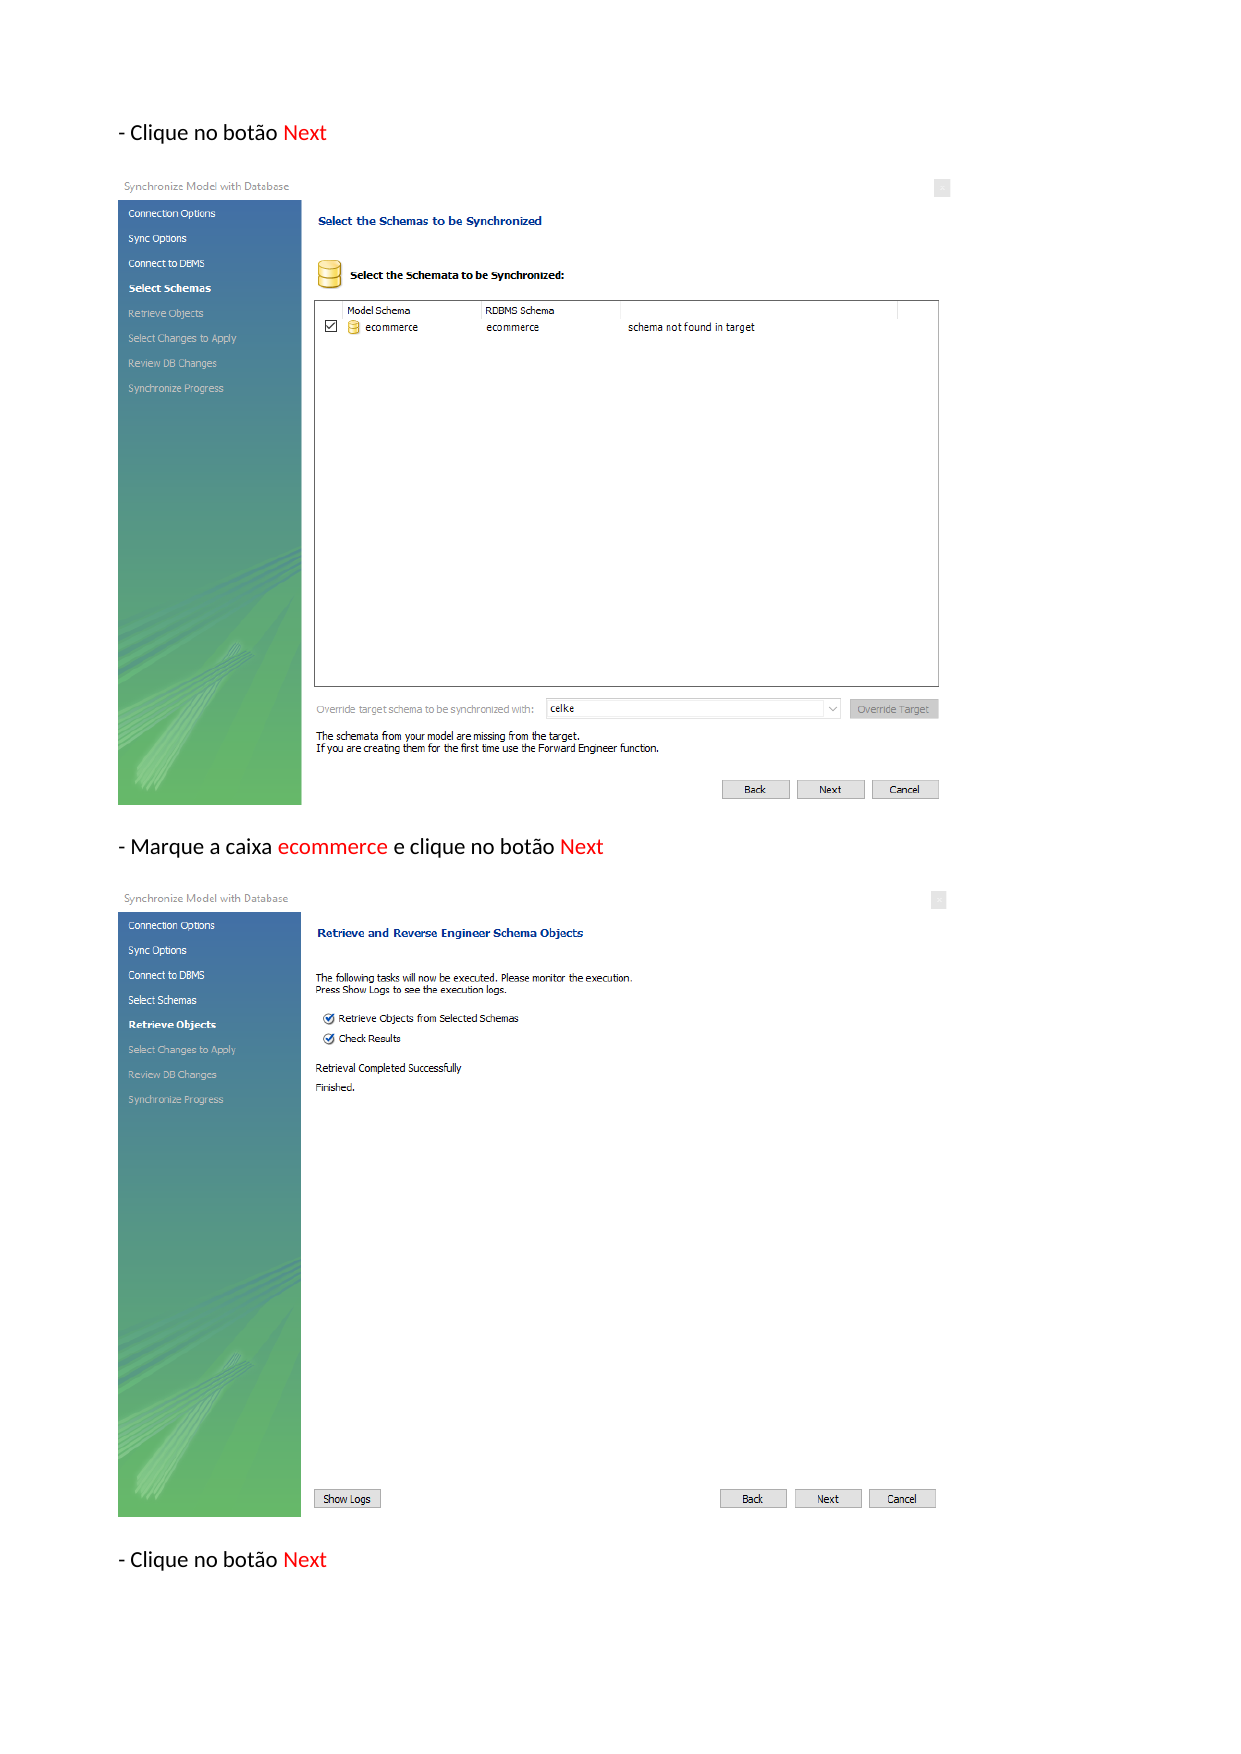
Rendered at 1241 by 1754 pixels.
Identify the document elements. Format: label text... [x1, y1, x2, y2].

text - Clique no botão Next [118, 1545, 1122, 1573]
picture [118, 174, 951, 805]
picture [118, 888, 947, 1517]
text - Marque a caixa ecommerce e clique no botão Next [118, 832, 1122, 860]
text - Clique no botão Next [118, 118, 1122, 146]
